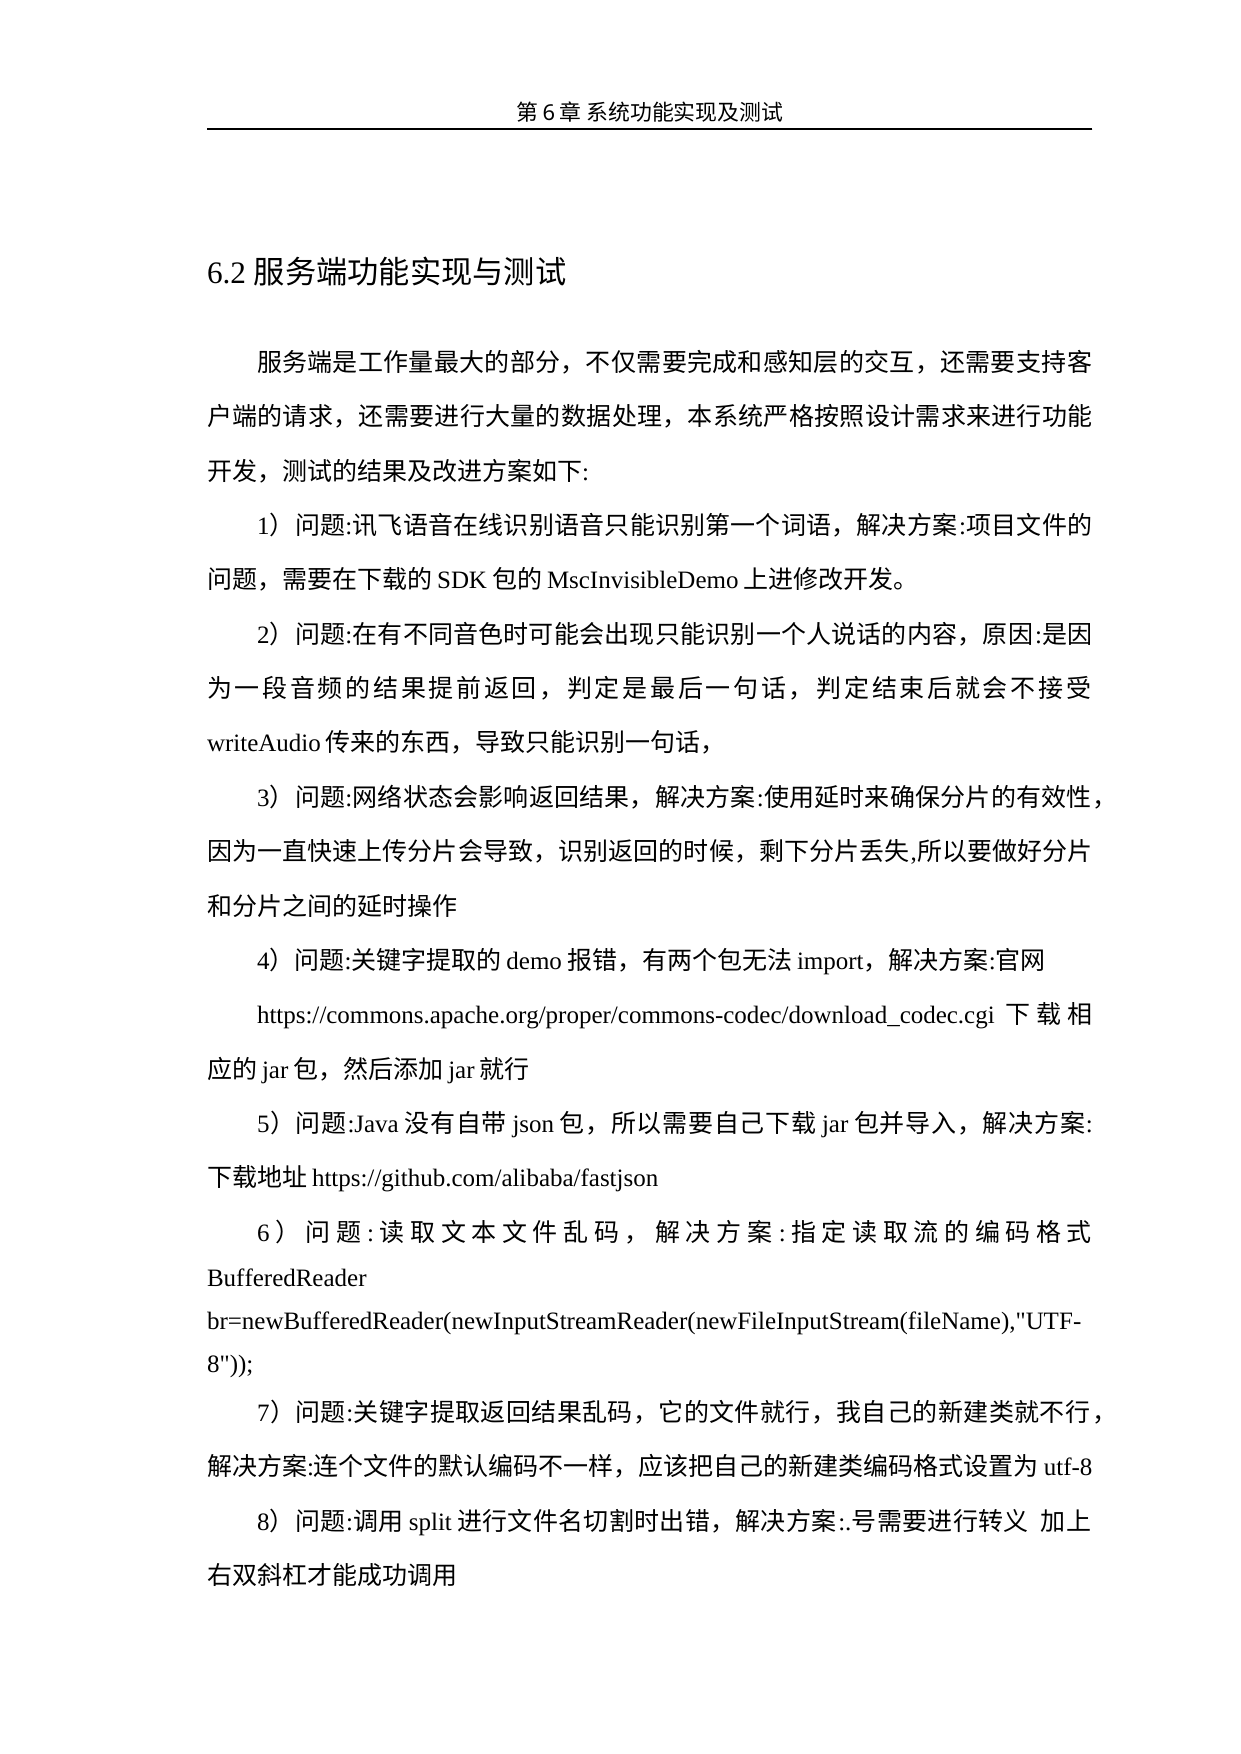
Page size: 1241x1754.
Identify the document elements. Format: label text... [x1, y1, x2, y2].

text 6）问题:读取文本文件乱码，解决方案:指定读取流的编码格式BufferedReader br=newBufferedReader(newInputStreamReader(newFileInputStream(fileName),"UTF-8")); [207, 1212, 1092, 1378]
text https://commons.apache.org/proper/commons-codec/download_codec.cgi下载相应的jar包，然后添加jar就行 [207, 995, 1092, 1085]
text 服务端是工作量最大的部分，不仅需要完成和感知层的交互，还需要支持客户端的请求，还需要进行大量的数据处理，本系统严格按照设计需求来进行功能开发，测试的结果及改进方案如下: [207, 342, 1092, 487]
text 4）问题:关键字提取的demo报错，有两个包无法import，解决方案:官网 [207, 940, 1092, 977]
text 3）问题:网络状态会影响返回结果，解决方案:使用延时来确保分片的有效性，因为一直快速上传分片会导致，识别返回的时候，剩下分片丢失,所以要做好分片和分片之间的延时操作 [207, 777, 1092, 922]
subtitle 6.2 服务端功能实现与测试 [207, 247, 1092, 293]
text 1）问题:讯飞语音在线识别语音只能识别第一个词语，解决方案:项目文件的问题，需要在下载的SDK包的MscInvisibleDemo上进修改开发。 [207, 505, 1092, 596]
text 8）问题:调用split进行文件名切割时出错，解决方案:.号需要进行转义 加上右双斜杠才能成功调用 [207, 1501, 1092, 1592]
text 5）问题:Java没有自带json包，所以需要自己下载jar包并导入，解决方案:下载地址https://github.com/alibaba/fastjson [207, 1103, 1092, 1194]
text 2）问题:在有不同音色时可能会出现只能识别一个人说话的内容，原因:是因为一段音频的结果提前返回，判定是最后一句话，判定结束后就会不接受writeAudio传来的东西，导致只能识别一句话， [207, 614, 1092, 759]
text 7）问题:关键字提取返回结果乱码，它的文件就行，我自己的新建类就不行，解决方案:连个文件的默认编码不一样，应该把自己的新建类编码格式设置为utf-8 [207, 1392, 1092, 1483]
